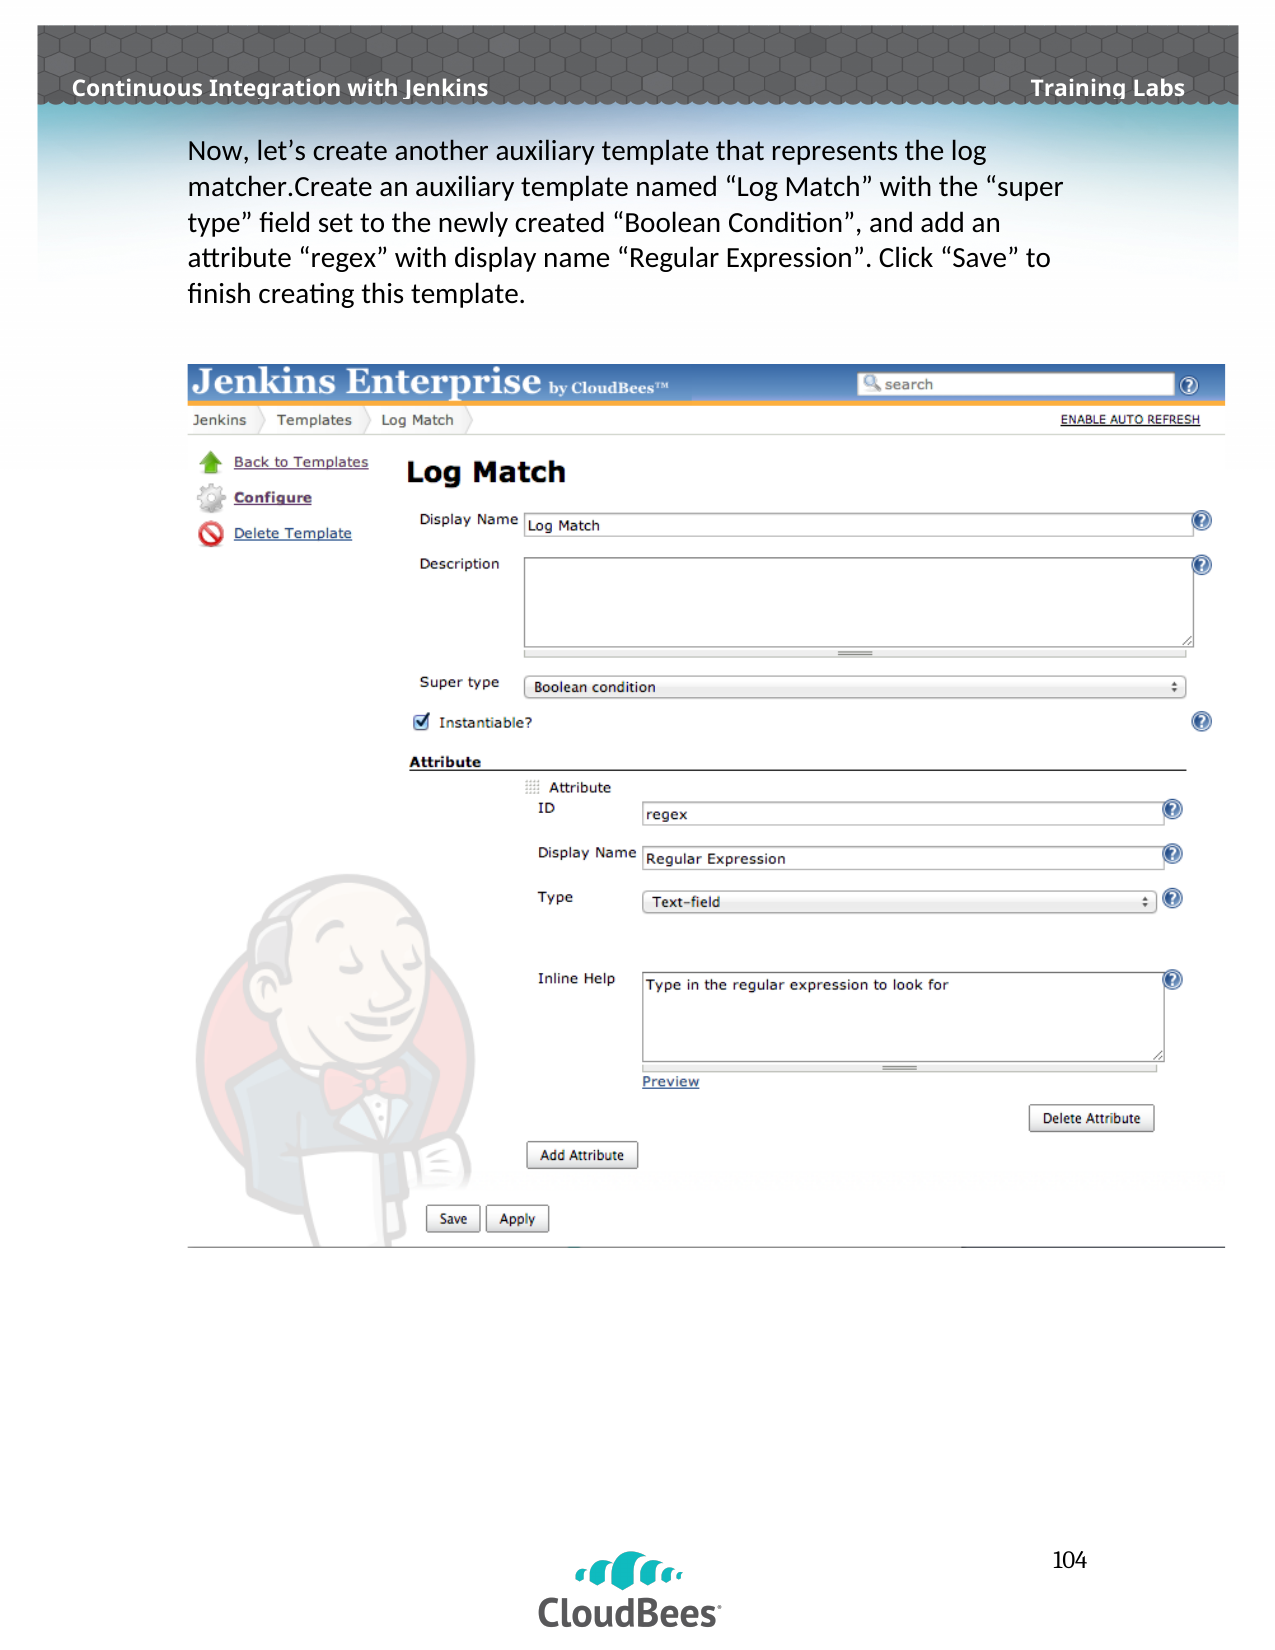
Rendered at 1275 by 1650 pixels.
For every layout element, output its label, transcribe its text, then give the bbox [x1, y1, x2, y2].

picture [525, 1538, 729, 1650]
text Now, let’s create another auxiliary template that represents the log matcher.Create an auxiliary template named “Log Match” with the “super type” field set to the newly created “Boolean Condition”, and add an attribute “regex” with display name “Regular Expression”. Click “Save” to finish creating this template. [187, 132, 1087, 311]
picture [0, 0, 1275, 1248]
